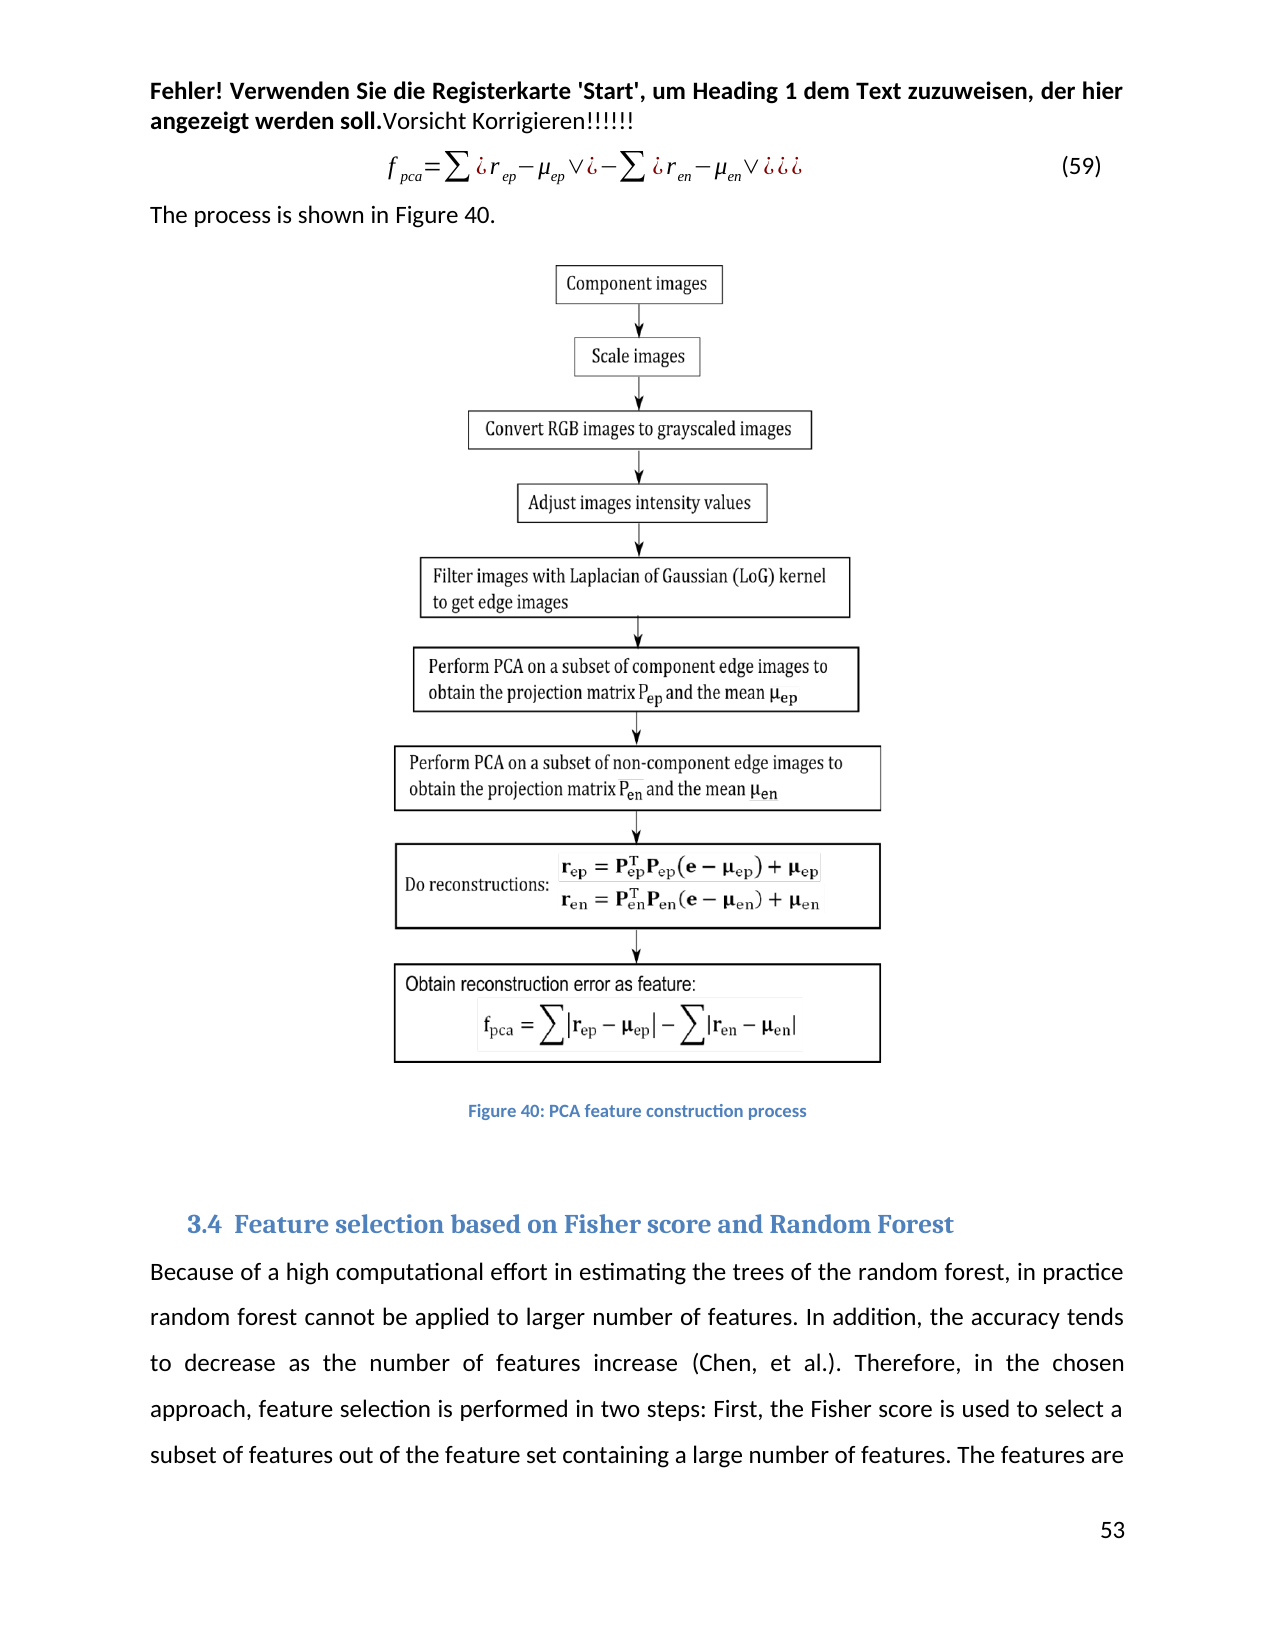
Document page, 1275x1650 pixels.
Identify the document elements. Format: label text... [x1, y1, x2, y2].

subtitle Feature selection based on Fisher score and Random Forest [187, 1209, 1125, 1240]
picture [393, 265, 882, 1063]
table_header [139, 150, 1050, 199]
table_header (59) [1050, 150, 1136, 199]
text The process is shown in Figure 40. [150, 199, 1125, 229]
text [150, 1256, 1125, 1469]
